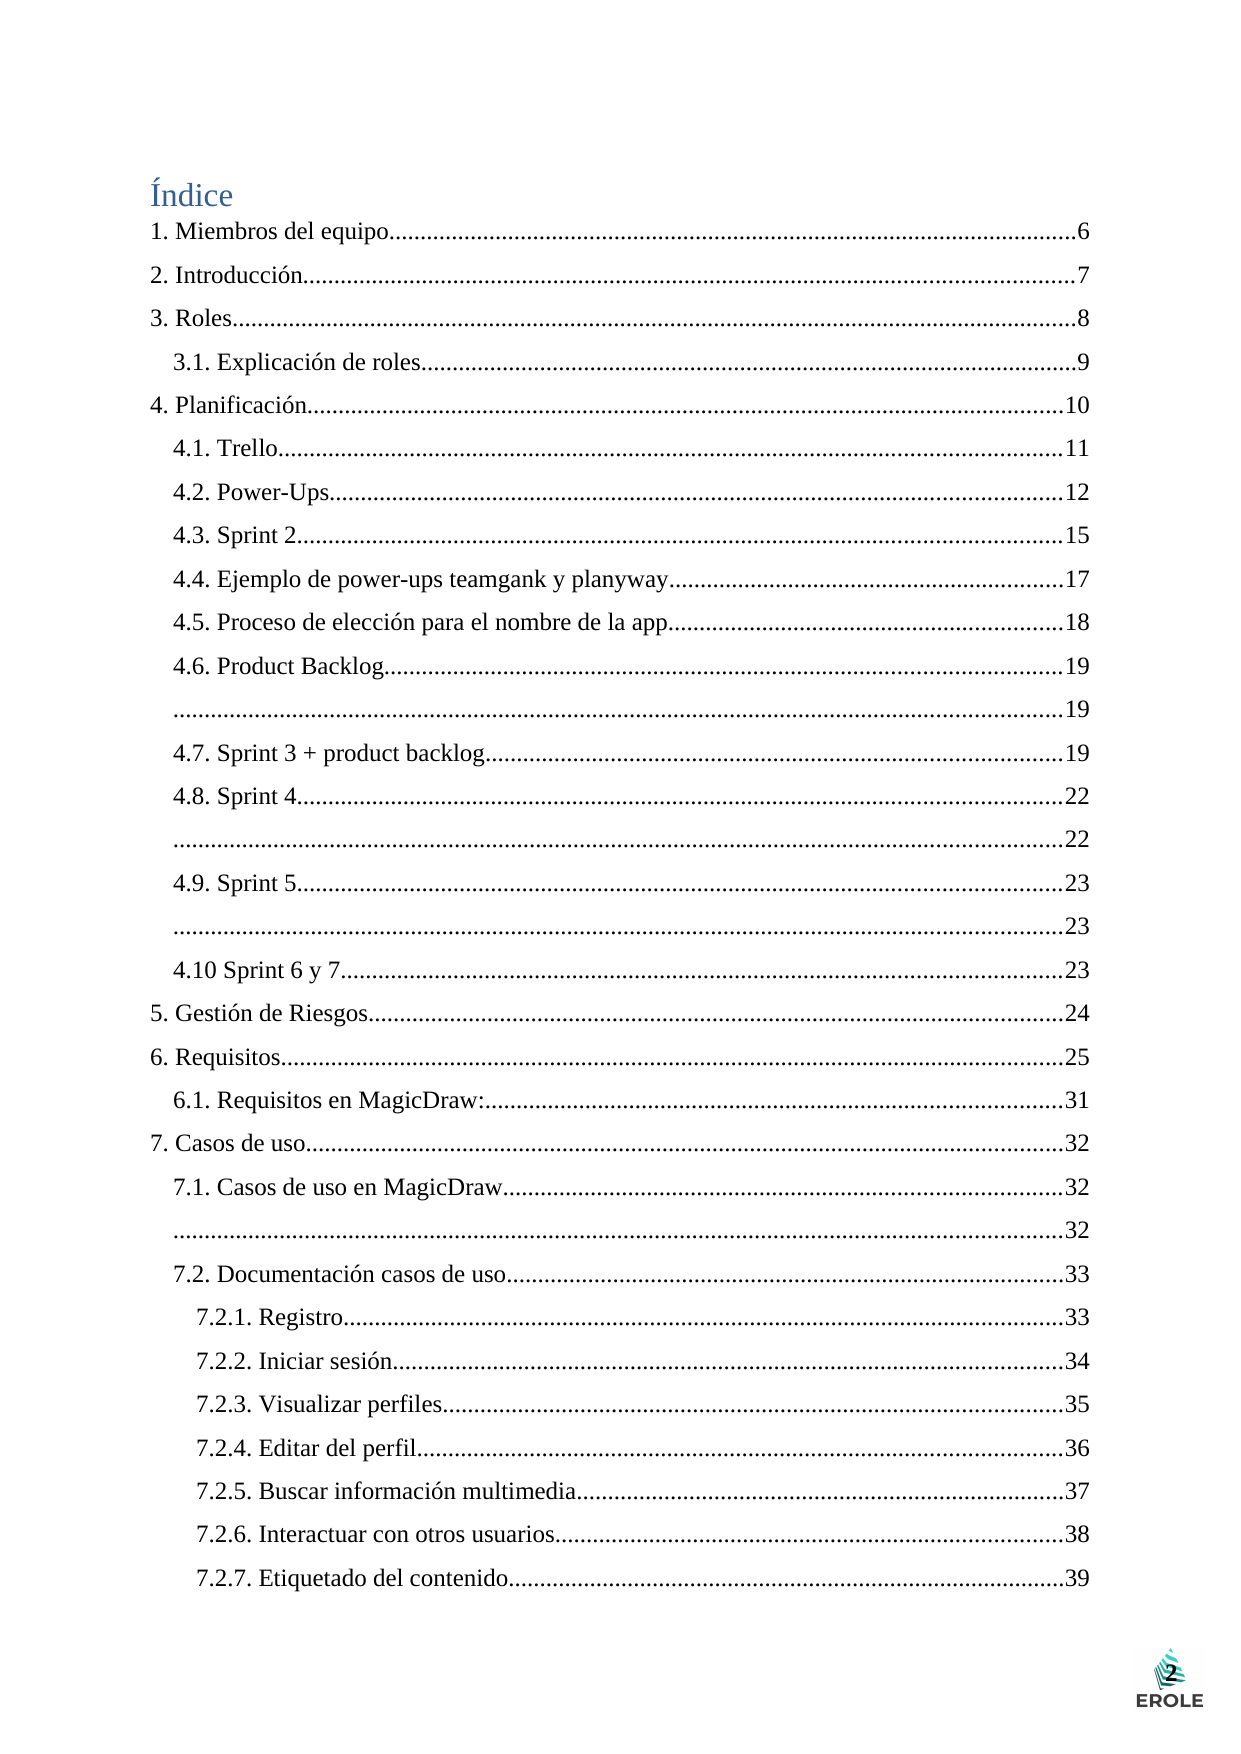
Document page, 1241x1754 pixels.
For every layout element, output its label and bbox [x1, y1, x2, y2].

picture [1132, 1647, 1205, 1709]
